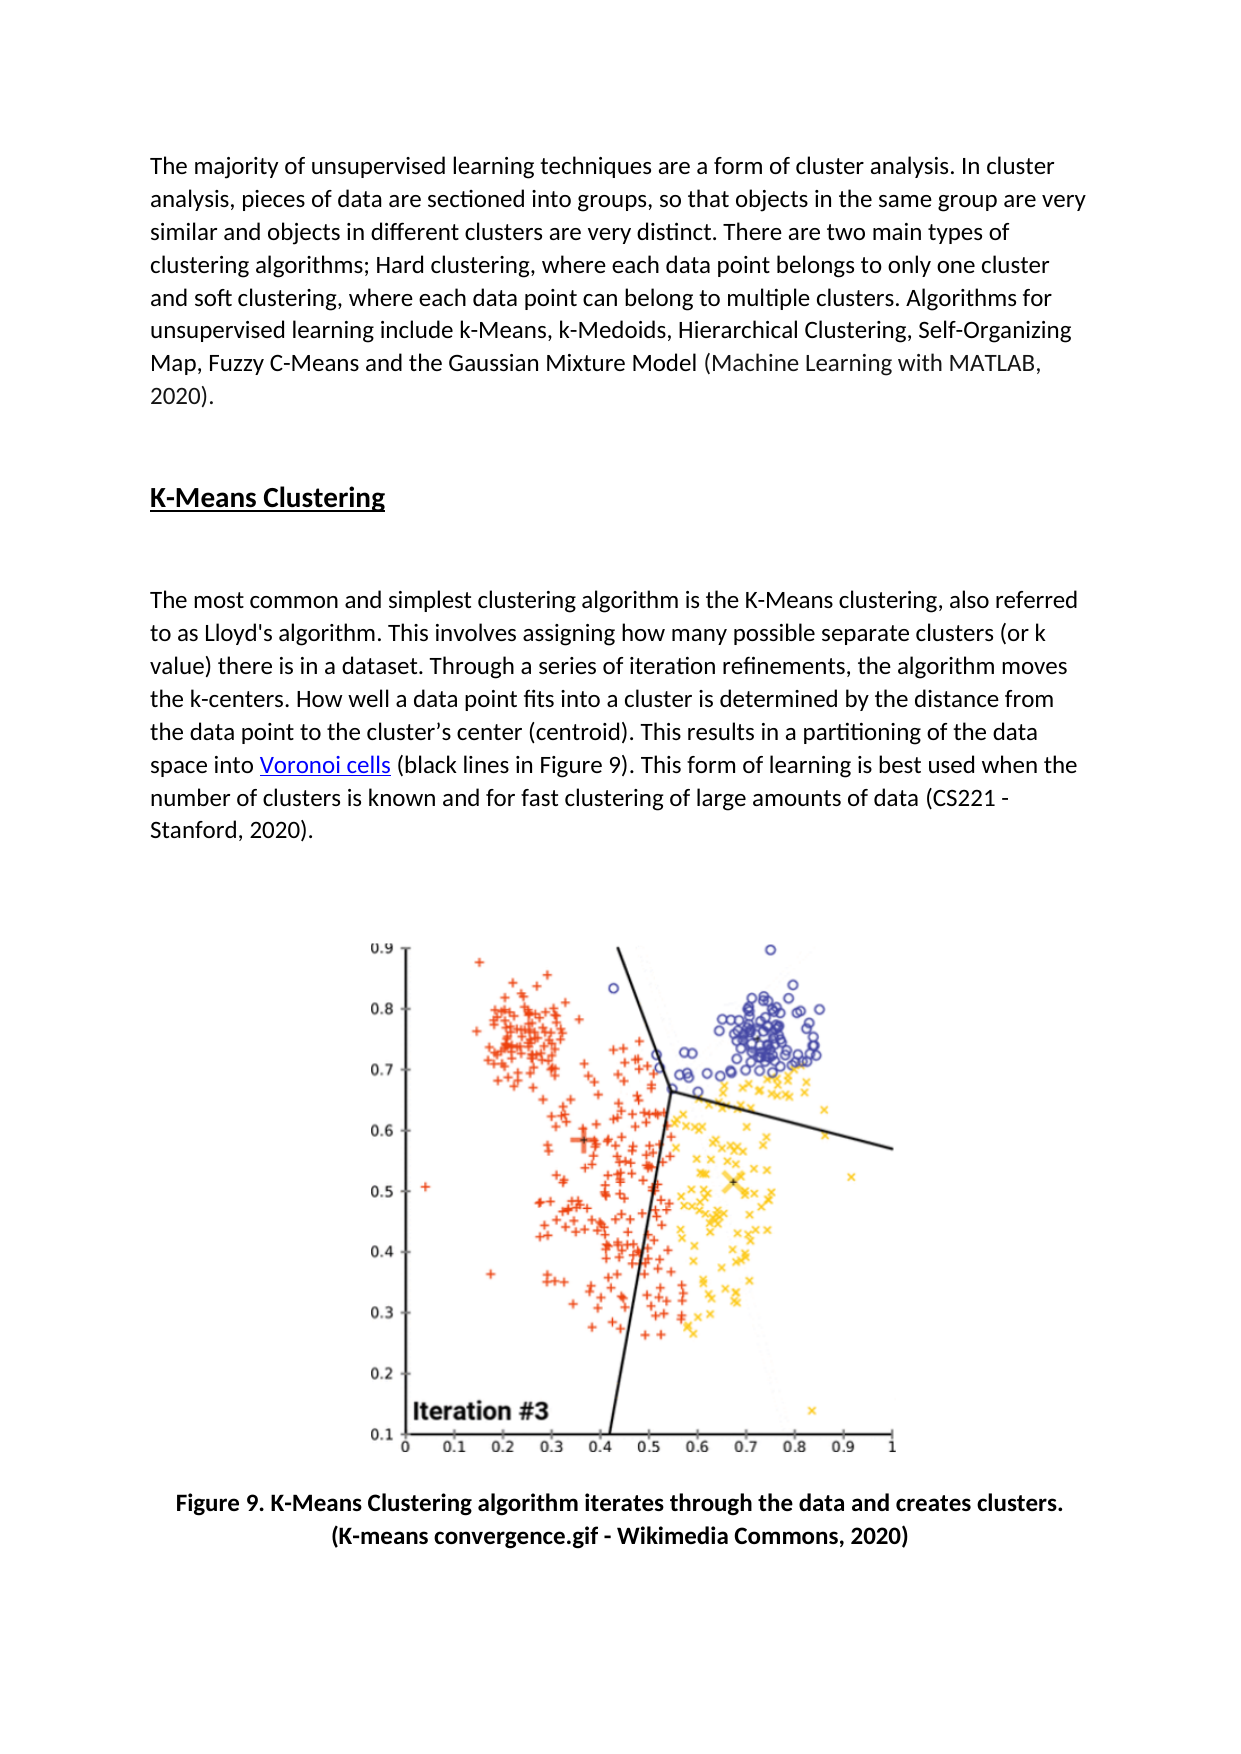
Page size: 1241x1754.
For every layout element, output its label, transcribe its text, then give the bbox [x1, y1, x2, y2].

text Figure 9. K-Means Clustering algorithm iterates through the data and creates clusters. (K-means convergence.gif - Wikimedia Commons, 2020) [150, 1487, 1090, 1550]
picture [335, 913, 905, 1469]
text K-Means Clustering [150, 479, 1090, 515]
text The majority of unsupervised learning techniques are a form of cluster analysis. In cluster analysis, pieces of data are sectioned into groups, so that objects in the same group are very similar and objects in different clusters are very distinct. There are two main types of clustering algorithms; Hard clustering, where each data point belongs to only one cluster and soft clustering, where each data point can belong to multiple clusters. Algorithms for unsupervised learning include k-Means, k-Medoids, Hierarchical Clustering, Self-Organizing Map, Fuzzy C-Means and the Gaussian Mixture Model (Machine Learning with MATLAB, 2020). [150, 150, 1090, 411]
text The most common and simplest clustering algorithm is the K-Means clustering, also referred to as Lloyd's algorithm. This involves assigning how many possible separate clusters (or k value) there is in a dataset. Through a series of iteration refinements, the algorithm moves the k-centers. How well a data point fits into a cluster is determined by the distance from the data point to the cluster’s center (centroid). This results in a partitioning of the data space into Voronoi cells (black lines in Figure 9). This form of learning is best used when the number of clusters is known and for fast clustering of large amounts of data (CS221 - Stanford, 2020). [150, 584, 1090, 845]
